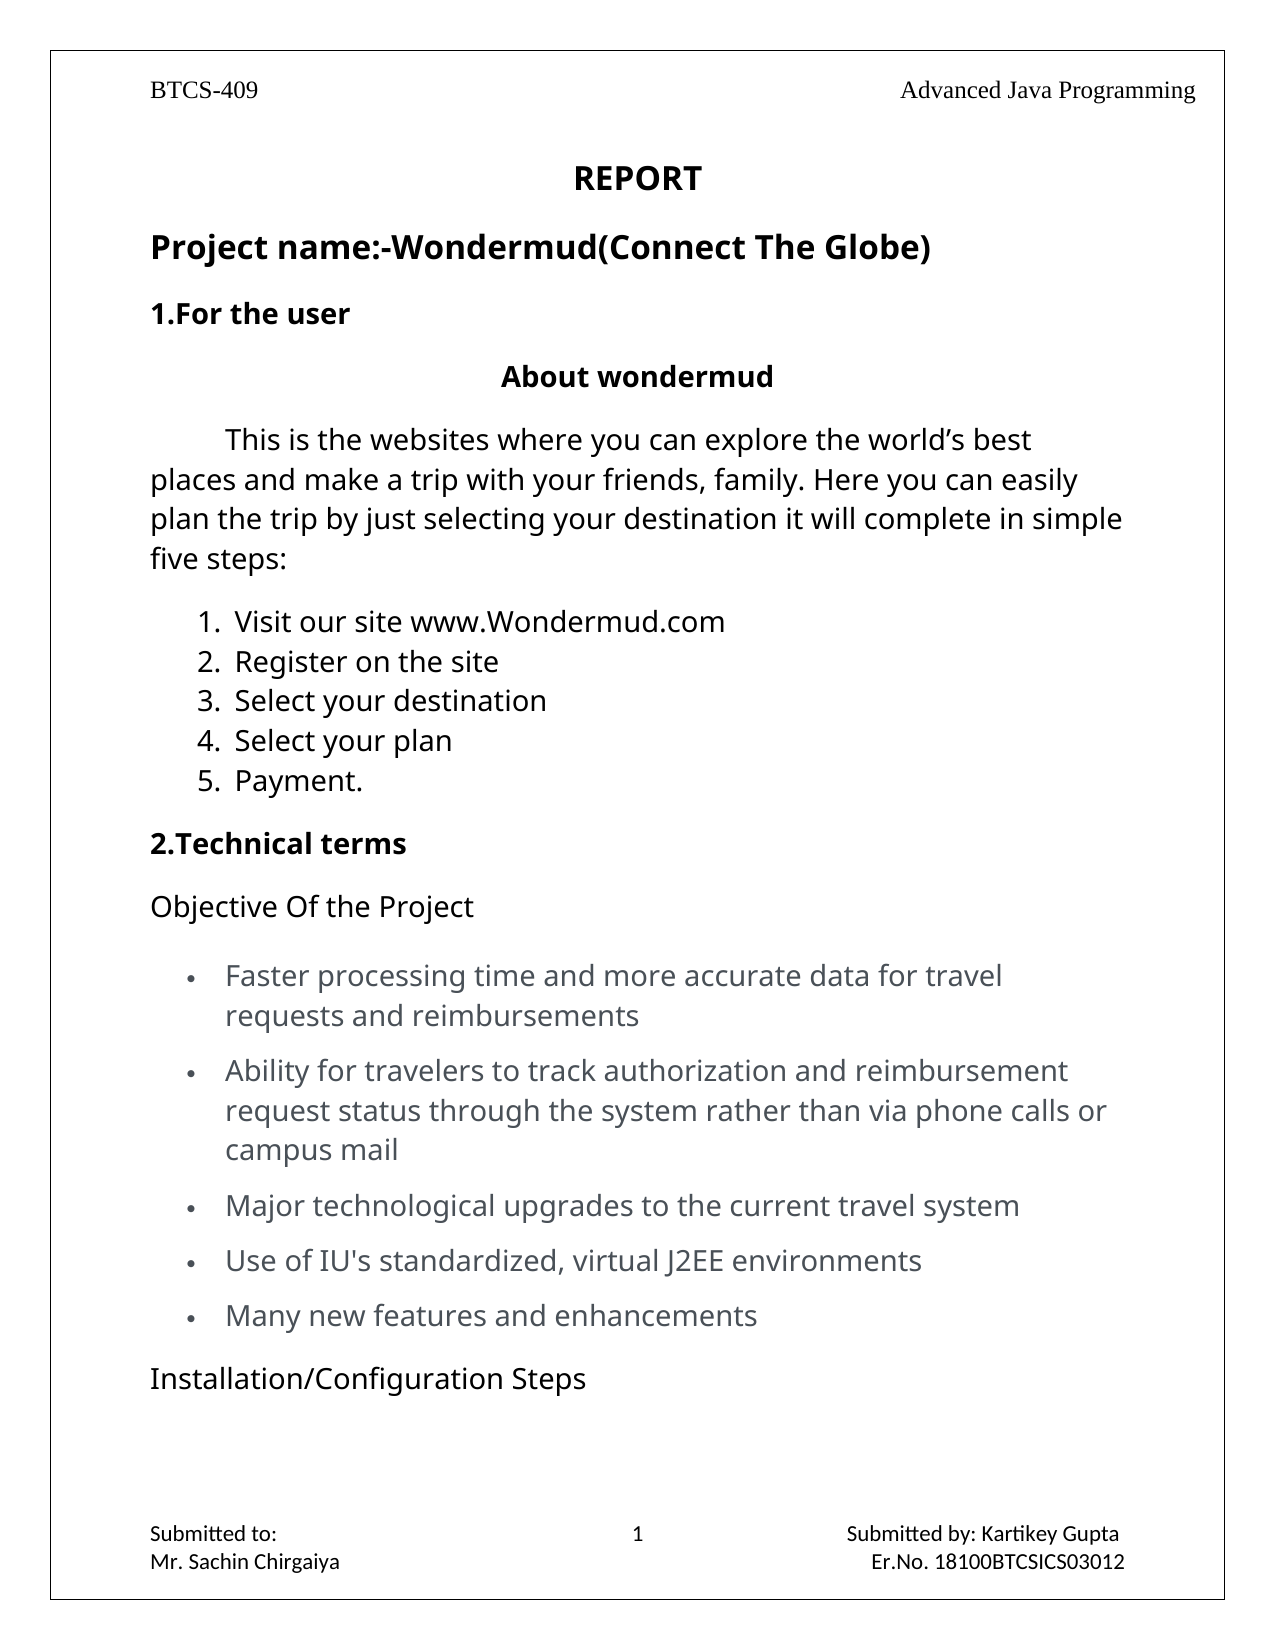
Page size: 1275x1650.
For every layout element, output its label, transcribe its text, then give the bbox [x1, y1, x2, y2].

text This is the websites where you can explore the world’s best places and make a trip with your friends, family. Here you can easily plan the trip by just selecting your destination it will complete in simple five steps: [150, 419, 1125, 578]
list Register on the site [197, 641, 1125, 681]
text REPORT [150, 155, 1125, 201]
text Installation/Configuration Steps [150, 1359, 1125, 1398]
list Use of IU's standardized, virtual J2EE environments [187, 1240, 1125, 1280]
list Many new features and enhancements [187, 1296, 1125, 1335]
text 2.Technical terms [150, 823, 1125, 863]
list Ability for travelers to track authorization and reimbursement request status through the system rather than via phone calls or campus mail [187, 1050, 1125, 1169]
text 1.For the user [150, 293, 1125, 333]
text Objective Of the Project [150, 886, 1125, 926]
list Major technological upgrades to the current travel system [187, 1185, 1125, 1224]
text About wondermud [150, 356, 1125, 396]
list Payment. [197, 760, 1125, 800]
list Visit our site www.Wondermud.com [197, 601, 1125, 641]
list Select your plan [197, 720, 1125, 760]
list Select your destination [197, 681, 1125, 720]
list Faster processing time and more accurate data for travel requests and reimbursements [187, 955, 1125, 1034]
text Project name:-Wondermud(Connect The Globe) [150, 224, 1125, 269]
